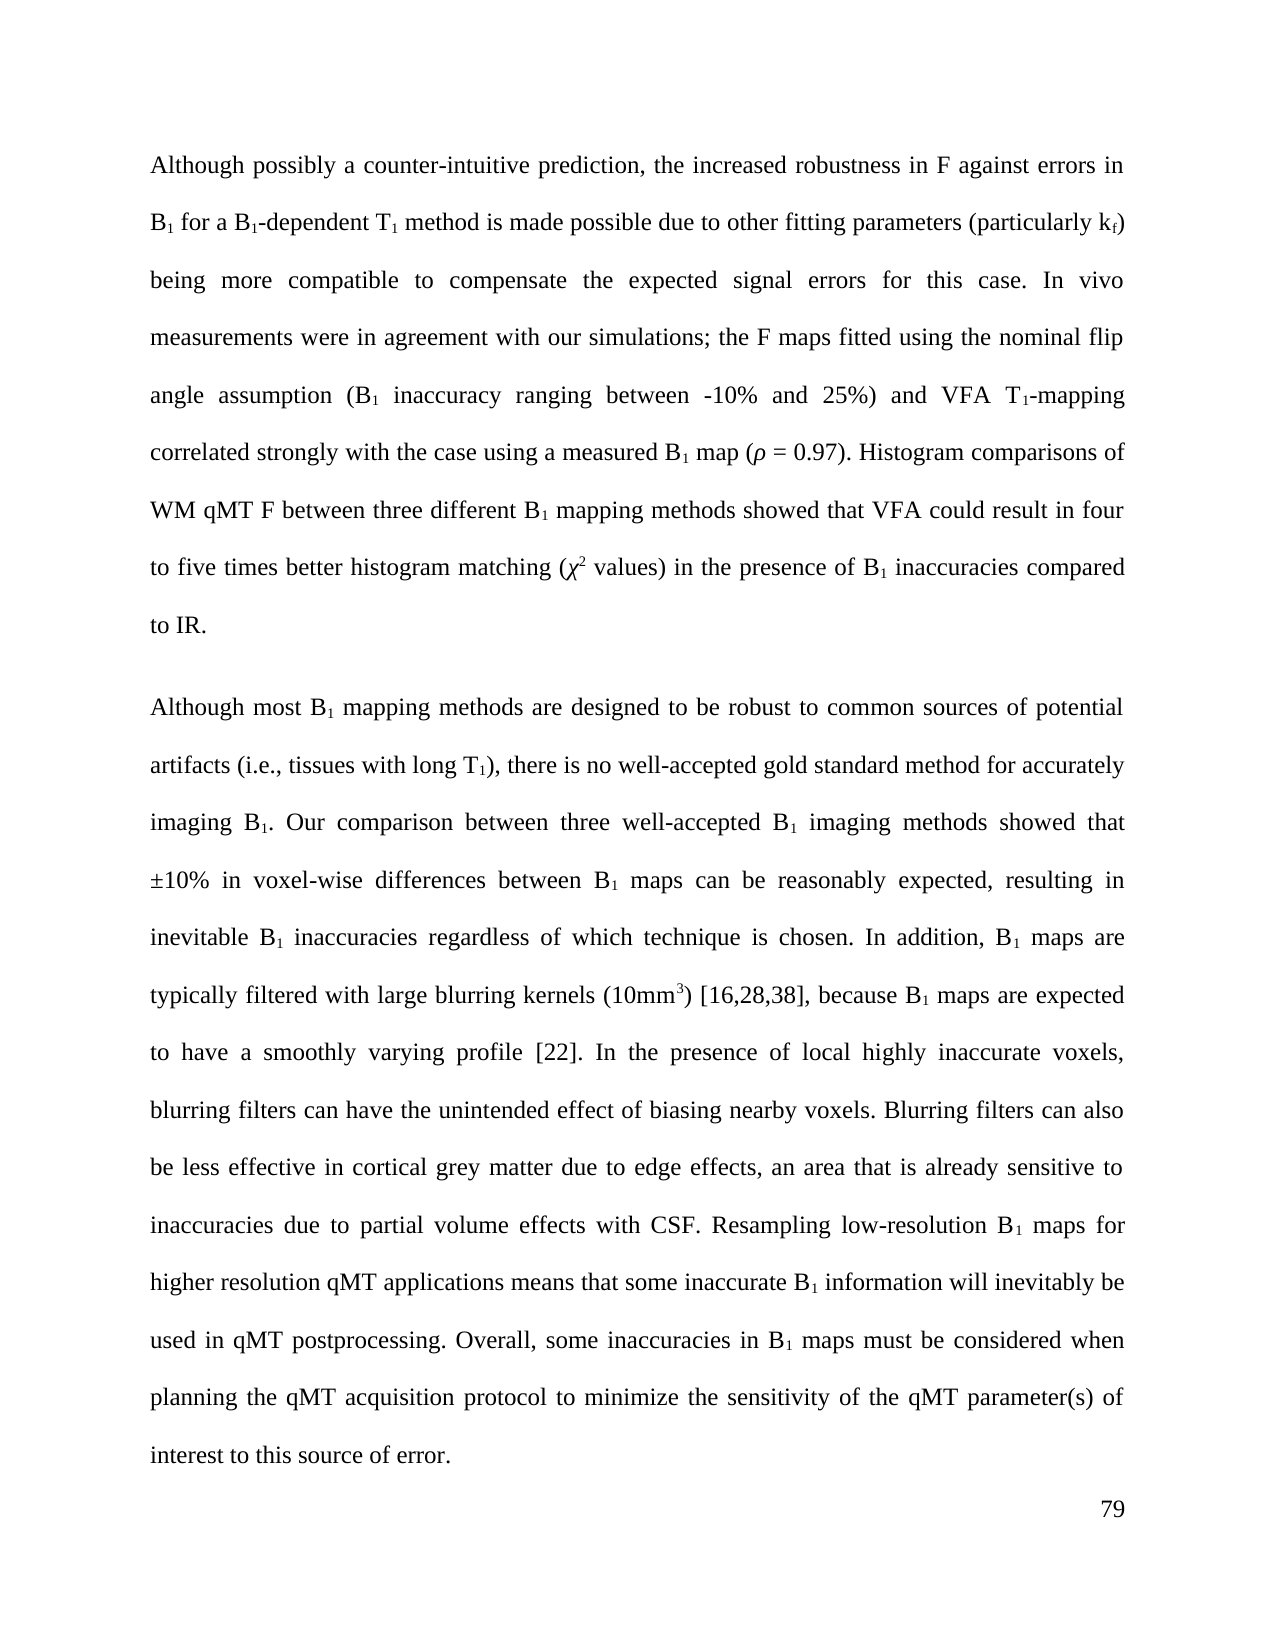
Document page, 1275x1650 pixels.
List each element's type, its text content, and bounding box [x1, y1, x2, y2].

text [150, 150, 1125, 639]
text Although most B1 mapping methods are designed to be robust to common sources of potential artifacts (i.e., tissues with long T1), there is no well-accepted gold standard method for accurately imaging B1. Our comparison between three well-accepted B1 imaging methods showed that ±10% in voxel-wise differences between B1 maps can be reasonably expected, resulting in inevitable B1 inaccuracies regardless of which technique is chosen. In addition, B1 maps are typically filtered with large blurring kernels (10mm3) [16,28,38], because B1 maps are expected to have a smoothly varying profile [22]. In the presence of local highly inaccurate voxels, blurring filters can have the unintended effect of biasing nearby voxels. Blurring filters can also be less effective in cortical grey matter due to edge effects, an area that is already sensitive to inaccuracies due to partial volume effects with CSF. Resampling low-resolution B1 maps for higher resolution qMT applications means that some inaccurate B1 information will inevitably be used in qMT postprocessing. Overall, some inaccuracies in B1 maps must be considered when planning the qMT acquisition protocol to minimize the sensitivity of the qMT parameter(s) of interest to this source of error. [150, 692, 1125, 1469]
